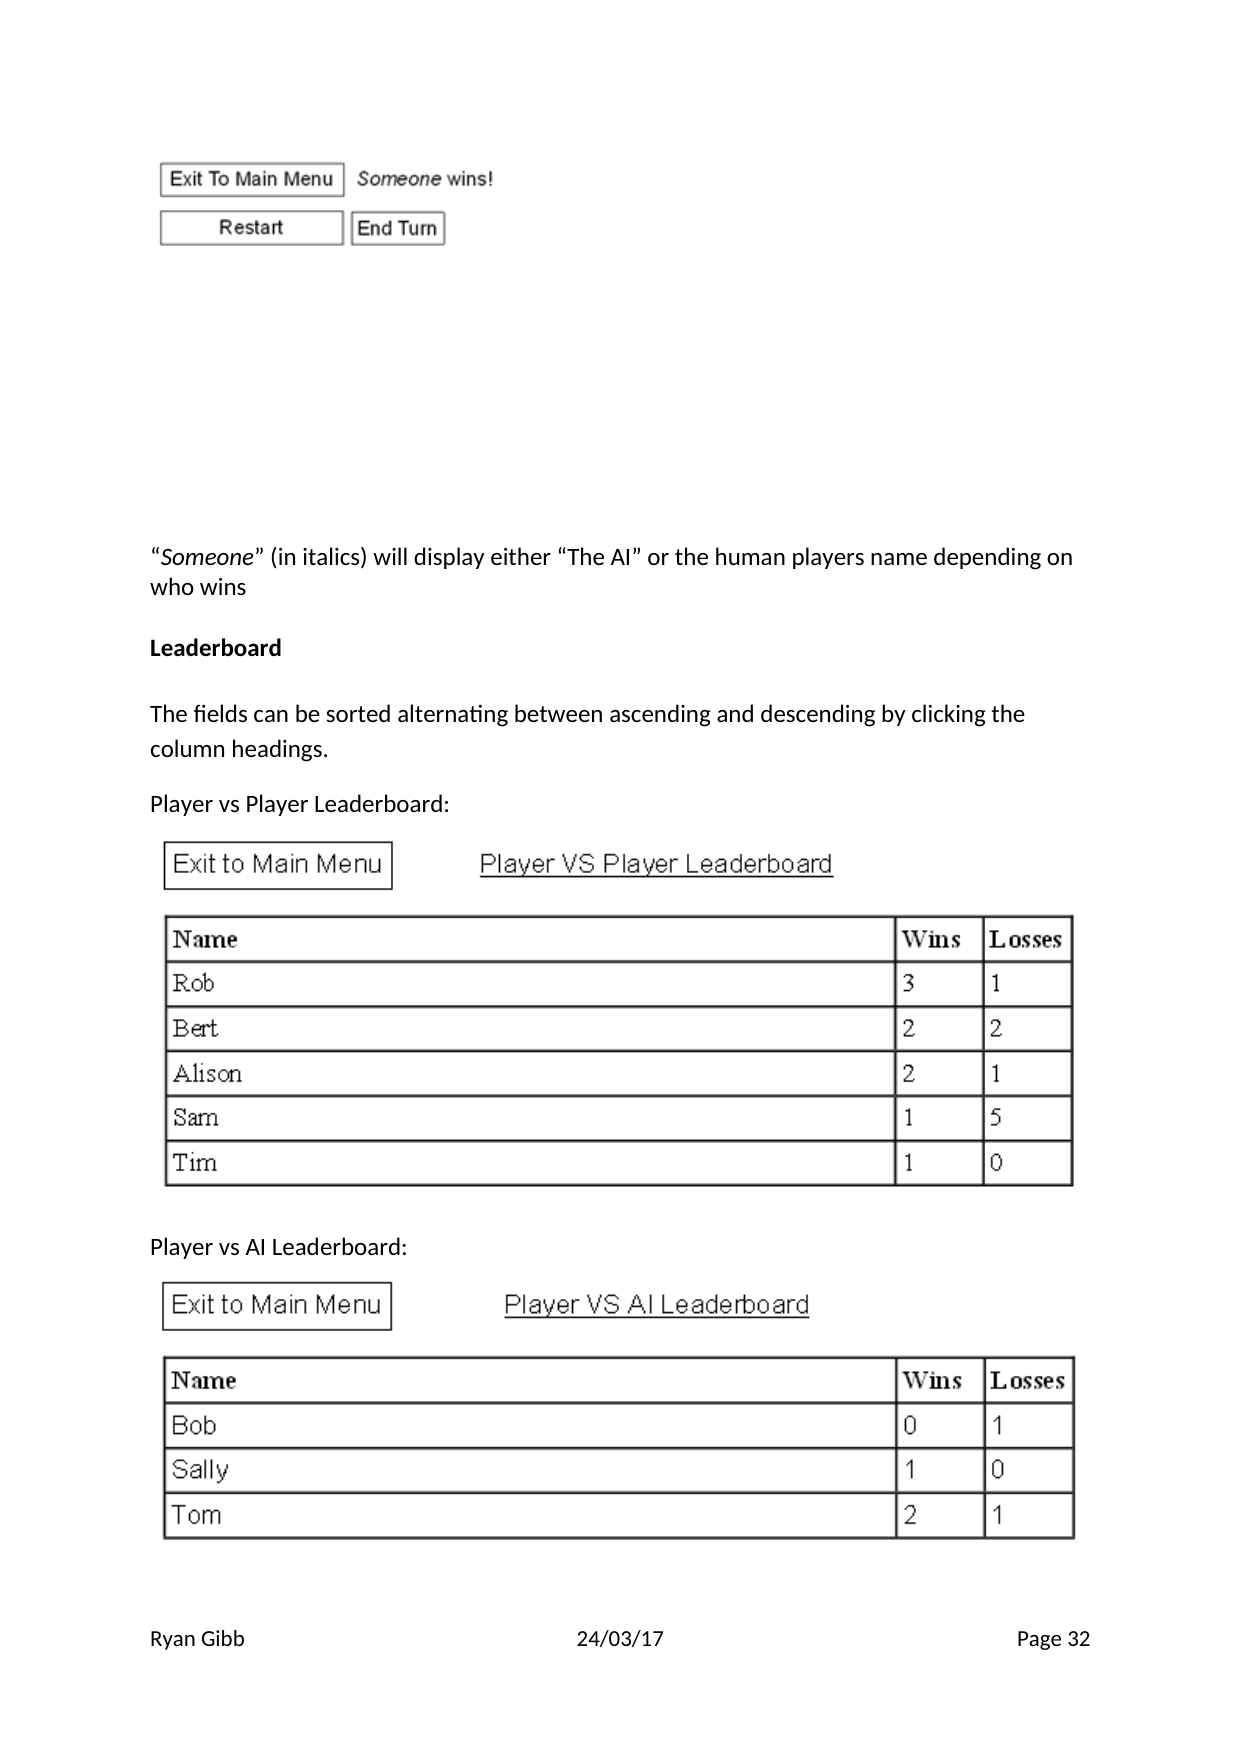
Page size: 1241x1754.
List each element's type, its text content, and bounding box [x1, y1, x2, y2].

picture [150, 150, 1089, 541]
picture [150, 1265, 1091, 1565]
text Player vs AI Leaderboard: [150, 1231, 1090, 1265]
text Player vs Player Leaderboard: [150, 788, 1090, 823]
text Leaderboard [150, 632, 1090, 663]
text “Someone” (in italics) will display either “The AI” or the human players name depending on who wins [150, 541, 1090, 602]
text The fields can be sorted alternating between ascending and descending by clicking the column headings. [150, 663, 1090, 763]
picture [150, 823, 1091, 1207]
